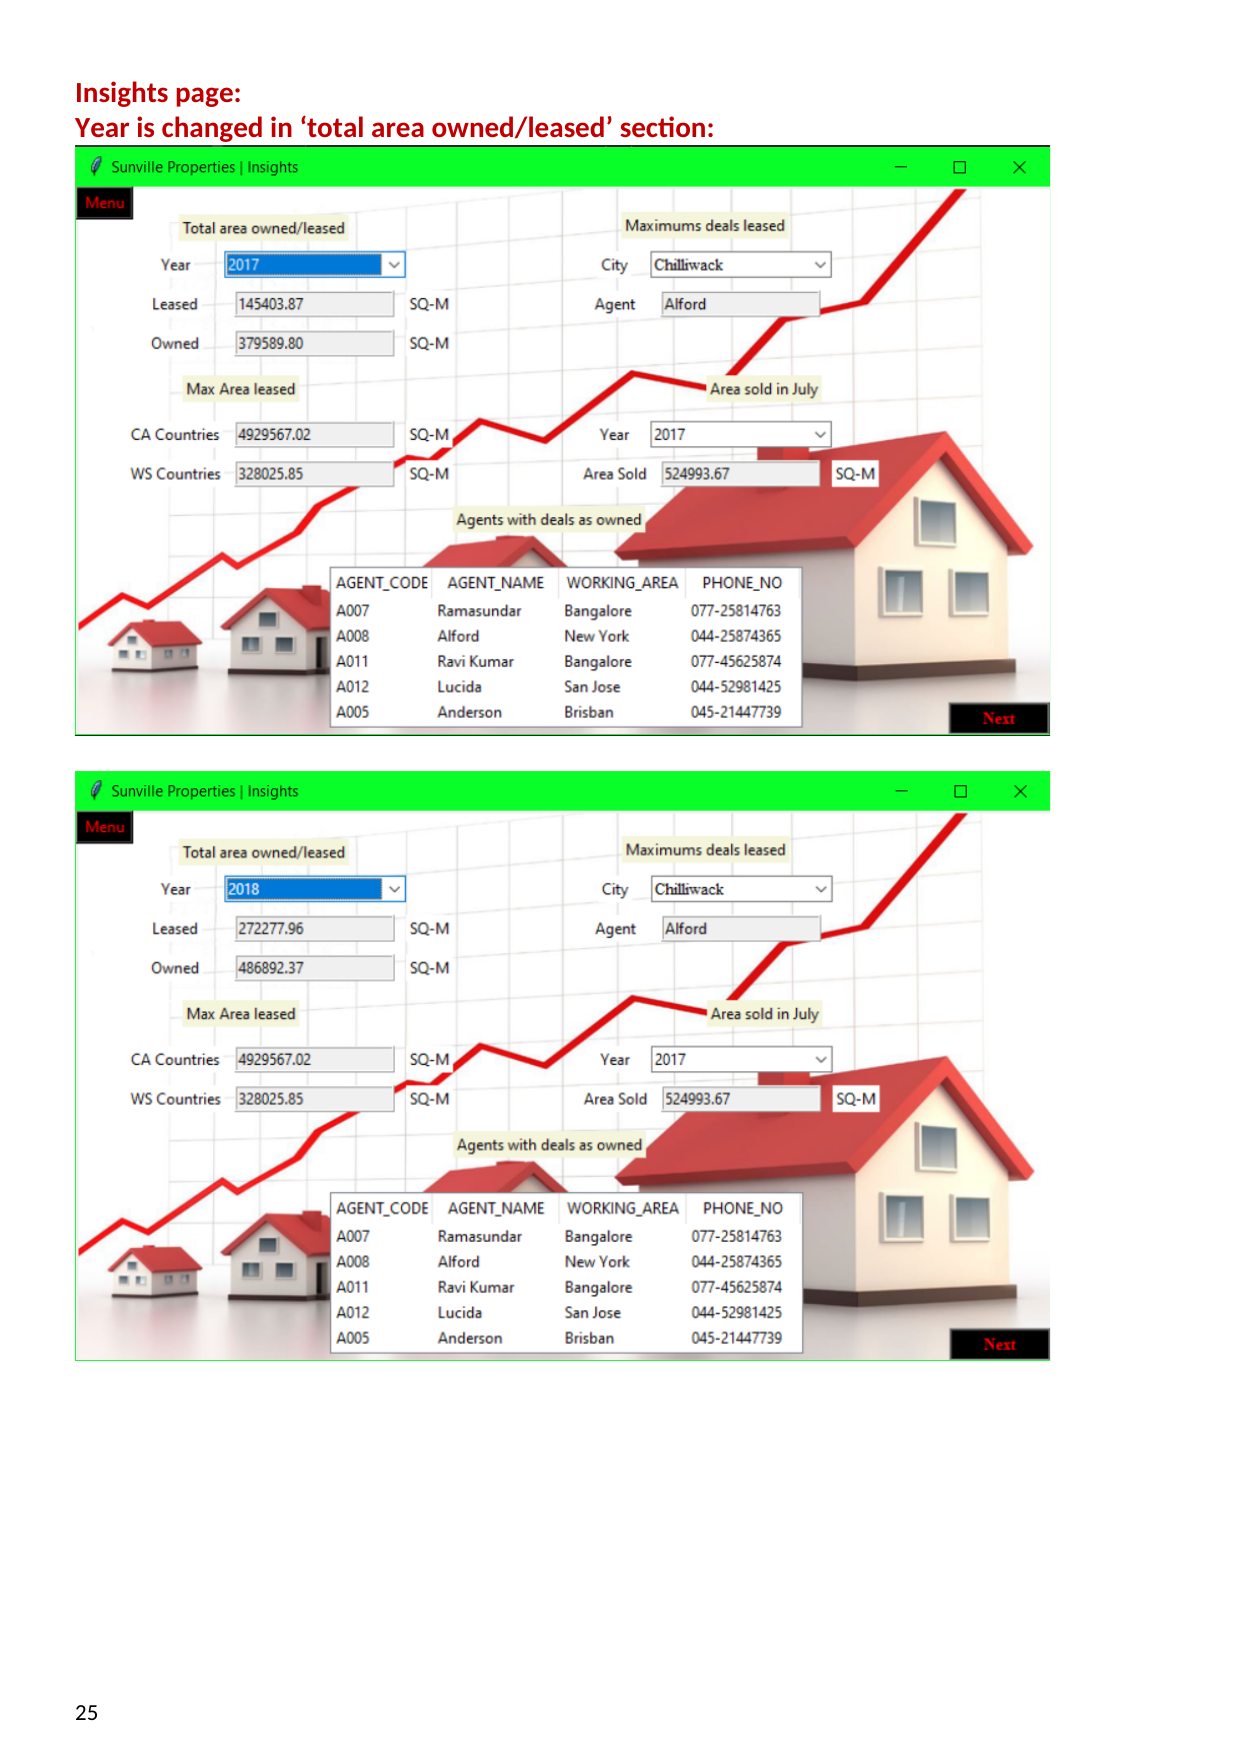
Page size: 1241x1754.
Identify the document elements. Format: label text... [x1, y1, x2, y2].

picture [75, 145, 1050, 736]
text Year is changed in ‘total area owned/leased’ section: [75, 109, 1211, 145]
picture [75, 771, 1050, 1361]
text Insights page: [75, 74, 1211, 109]
